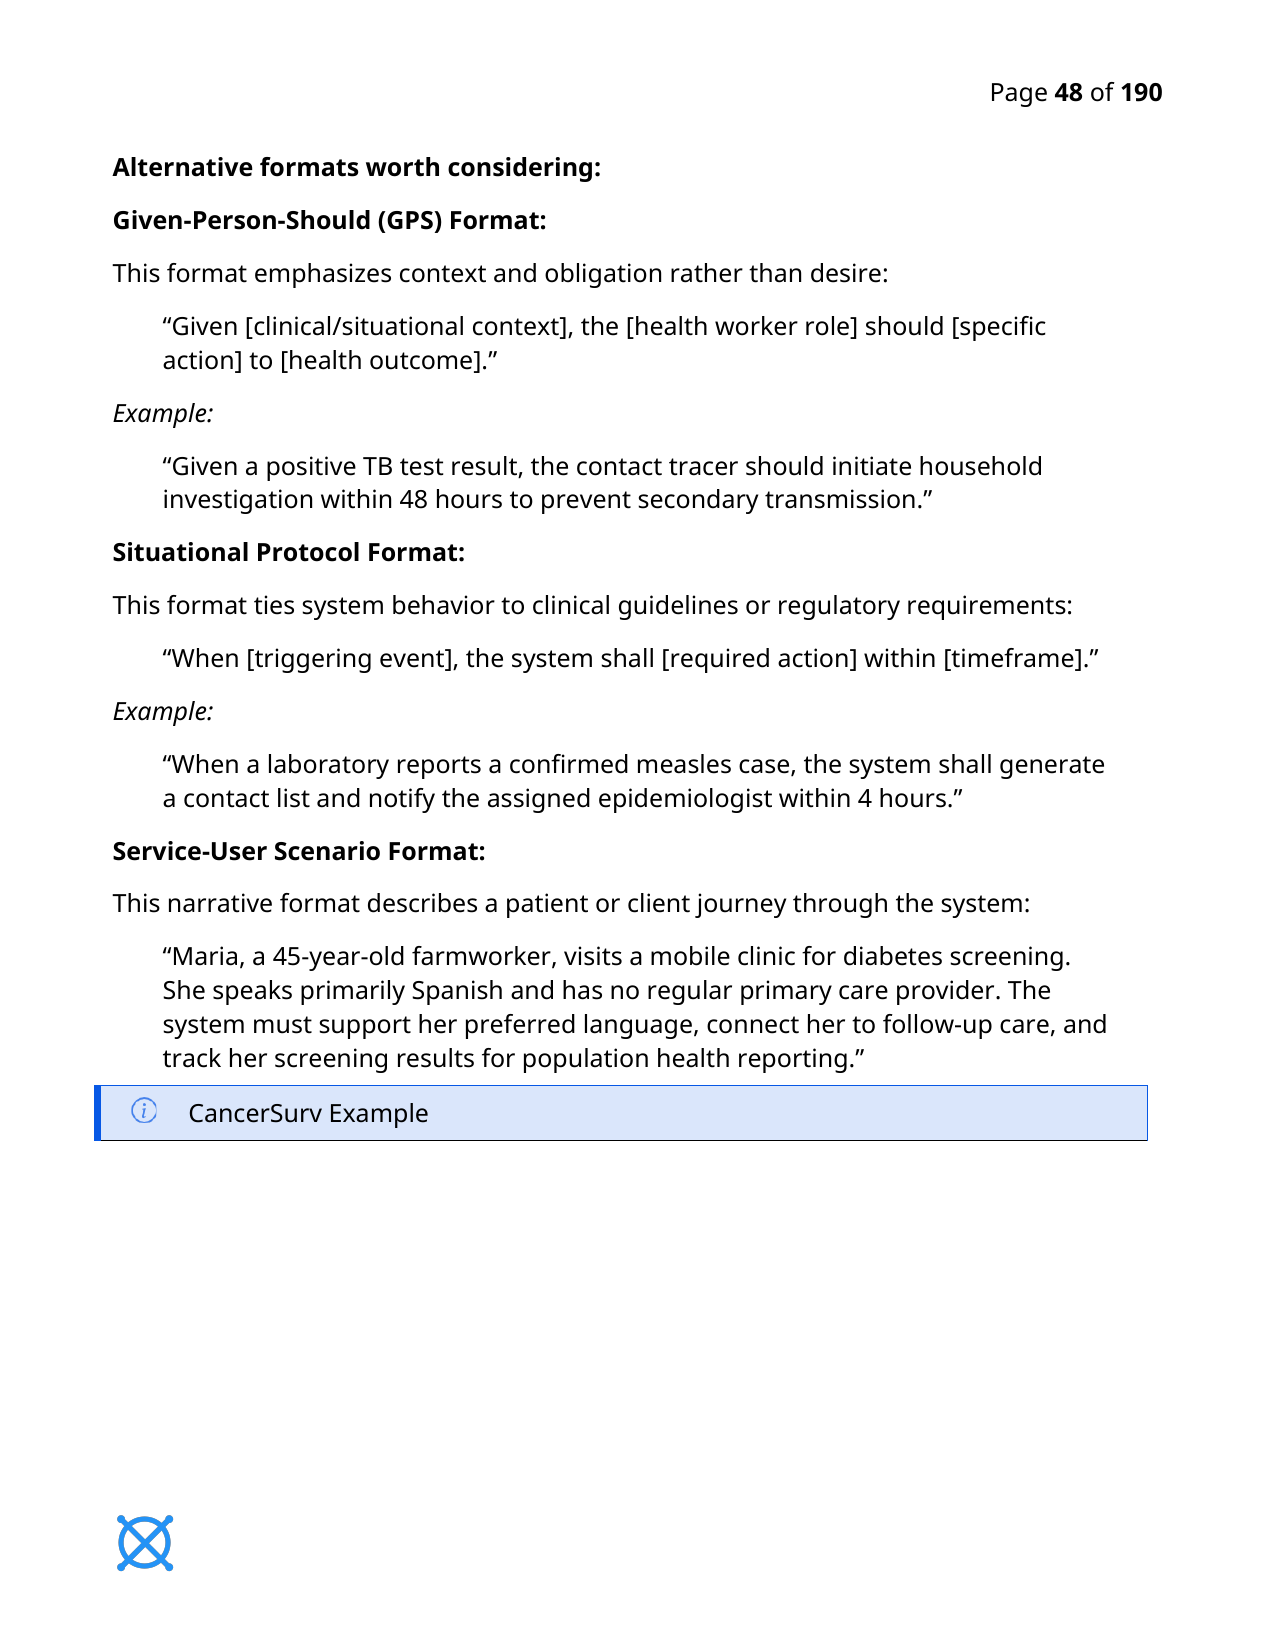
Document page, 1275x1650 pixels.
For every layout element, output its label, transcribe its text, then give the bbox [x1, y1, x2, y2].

text Alternative formats worth considering: [112, 150, 1162, 184]
text “Given a positive TB test result, the contact tracer should initiate household investigation within 48 hours to prevent secondary transmission.” [162, 448, 1112, 516]
text Given-Person-Should (GPS) Format: [112, 203, 1162, 237]
text “Maria, a 45-year-old farmworker, visits a mobile clinic for diabetes screening. She speaks primarily Spanish and has no regular primary care provider. The system must support her preferred language, connect her to follow-up care, and track her screening results for population health reporting.” [162, 939, 1112, 1075]
text “Given [clinical/situational context], the [health worker role] should [specific action] to [health outcome].” [162, 308, 1112, 377]
picture [131, 1097, 157, 1123]
text Example: [112, 693, 1162, 727]
table_header CancerSurv Example [101, 1086, 1147, 1140]
text “When a laboratory reports a confirmed measles case, the system shall generate a contact list and notify the assigned epidemiologist within 4 hours.” [162, 746, 1112, 814]
text Example: [112, 395, 1162, 429]
text This format emphasizes context and obligation rather than desire: [112, 256, 1162, 290]
picture [112, 1511, 177, 1575]
text Situational Protocol Format: [112, 535, 1162, 569]
text This narrative format describes a patient or client journey through the system: [112, 886, 1162, 920]
text Service-User Scenario Format: [112, 833, 1162, 867]
text This format ties system behavior to clinical guidelines or regulatory requirements: [112, 588, 1162, 622]
text “When [triggering event], the system shall [required action] within [timeframe].” [162, 641, 1112, 675]
